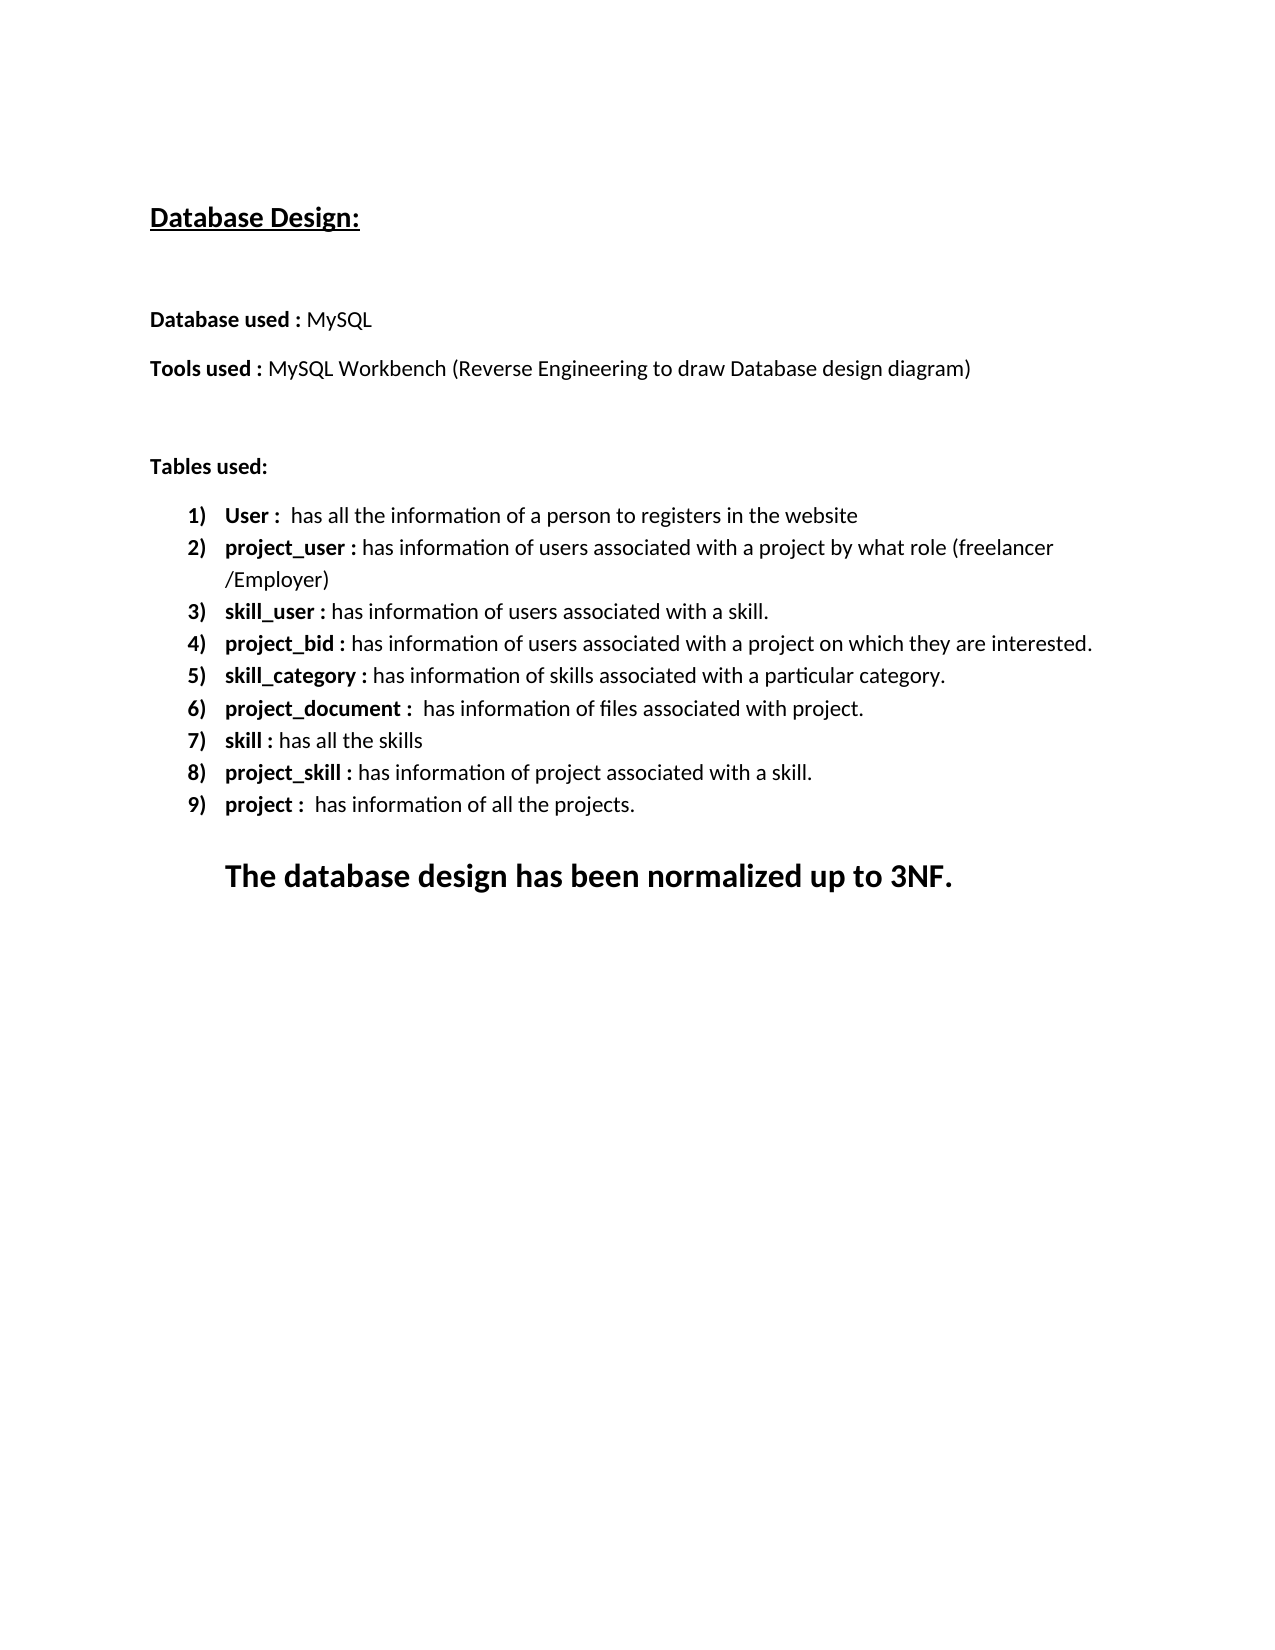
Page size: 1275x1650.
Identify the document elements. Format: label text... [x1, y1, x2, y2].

text Database used : MySQL [150, 305, 1125, 333]
list project_skill : has information of project associated with a skill. [187, 758, 1125, 786]
text Database Design: [150, 199, 1125, 234]
list User : has all the information of a person to registers in the website [187, 501, 1125, 529]
list skill_category : has information of skills associated with a particular category. [187, 662, 1125, 690]
text Tables used: [150, 452, 1125, 480]
list skill : has all the skills [187, 726, 1125, 754]
list project : has information of all the projects. [187, 790, 1125, 818]
list skill_user : has information of users associated with a skill. [187, 597, 1125, 625]
list project_user : has information of users associated with a project by what role (freelancer /Employer) [187, 533, 1125, 593]
list The database design has been normalized up to 3NF. [225, 855, 1125, 896]
list project_bid : has information of users associated with a project on which they are interested. [187, 629, 1125, 657]
text Tools used : MySQL Workbench (Reverse Engineering to draw Database design diagram) [150, 354, 1125, 382]
list project_document : has information of files associated with project. [187, 694, 1125, 722]
